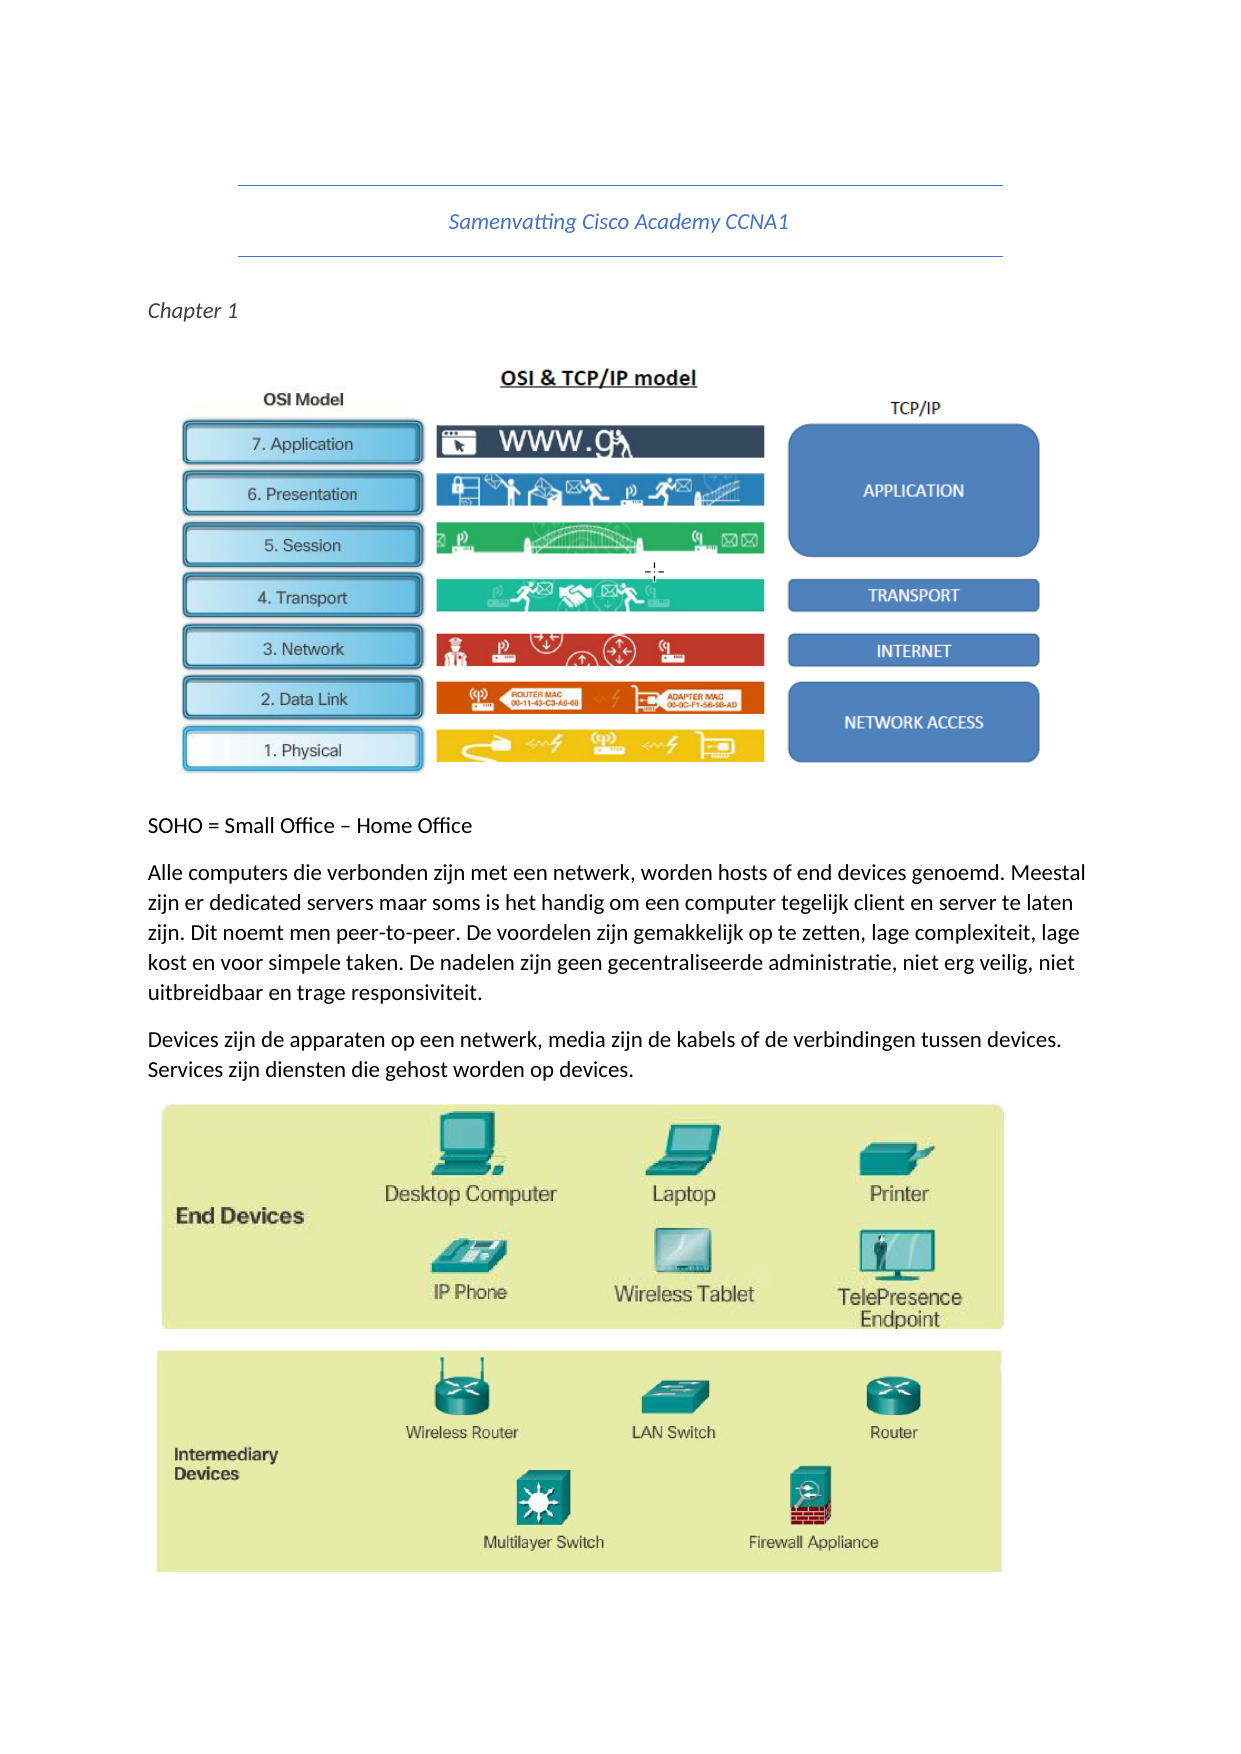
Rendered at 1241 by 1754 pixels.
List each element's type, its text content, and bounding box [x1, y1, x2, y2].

text Devices zijn de apparaten op een netwerk, media zijn de kabels of de verbindingen tussen devices. Services zijn diensten die gehost worden op devices. [148, 1025, 1093, 1084]
text Samenvatting Cisco Academy CCNA1 [238, 186, 1003, 256]
text SOHO = Small Office – Home Office [148, 811, 1093, 839]
picture [147, 343, 1093, 792]
picture [147, 1347, 1012, 1572]
text Chapter 1 [148, 297, 1093, 324]
text Alle computers die verbonden zijn met een netwerk, worden hosts of end devices genoemd. Meestal zijn er dedicated servers maar soms is het handig om een computer tegelijk client en server te laten zijn. Dit noemt men peer-to-peer. De voordelen zijn gemakkelijk op te zetten, lage complexiteit, lage kost en voor simpele taken. De nadelen zijn geen gecentraliseerde administratie, niet erg veilig, niet uitbreidbaar en trage responsiviteit. [148, 858, 1093, 1007]
picture [147, 1102, 1024, 1329]
